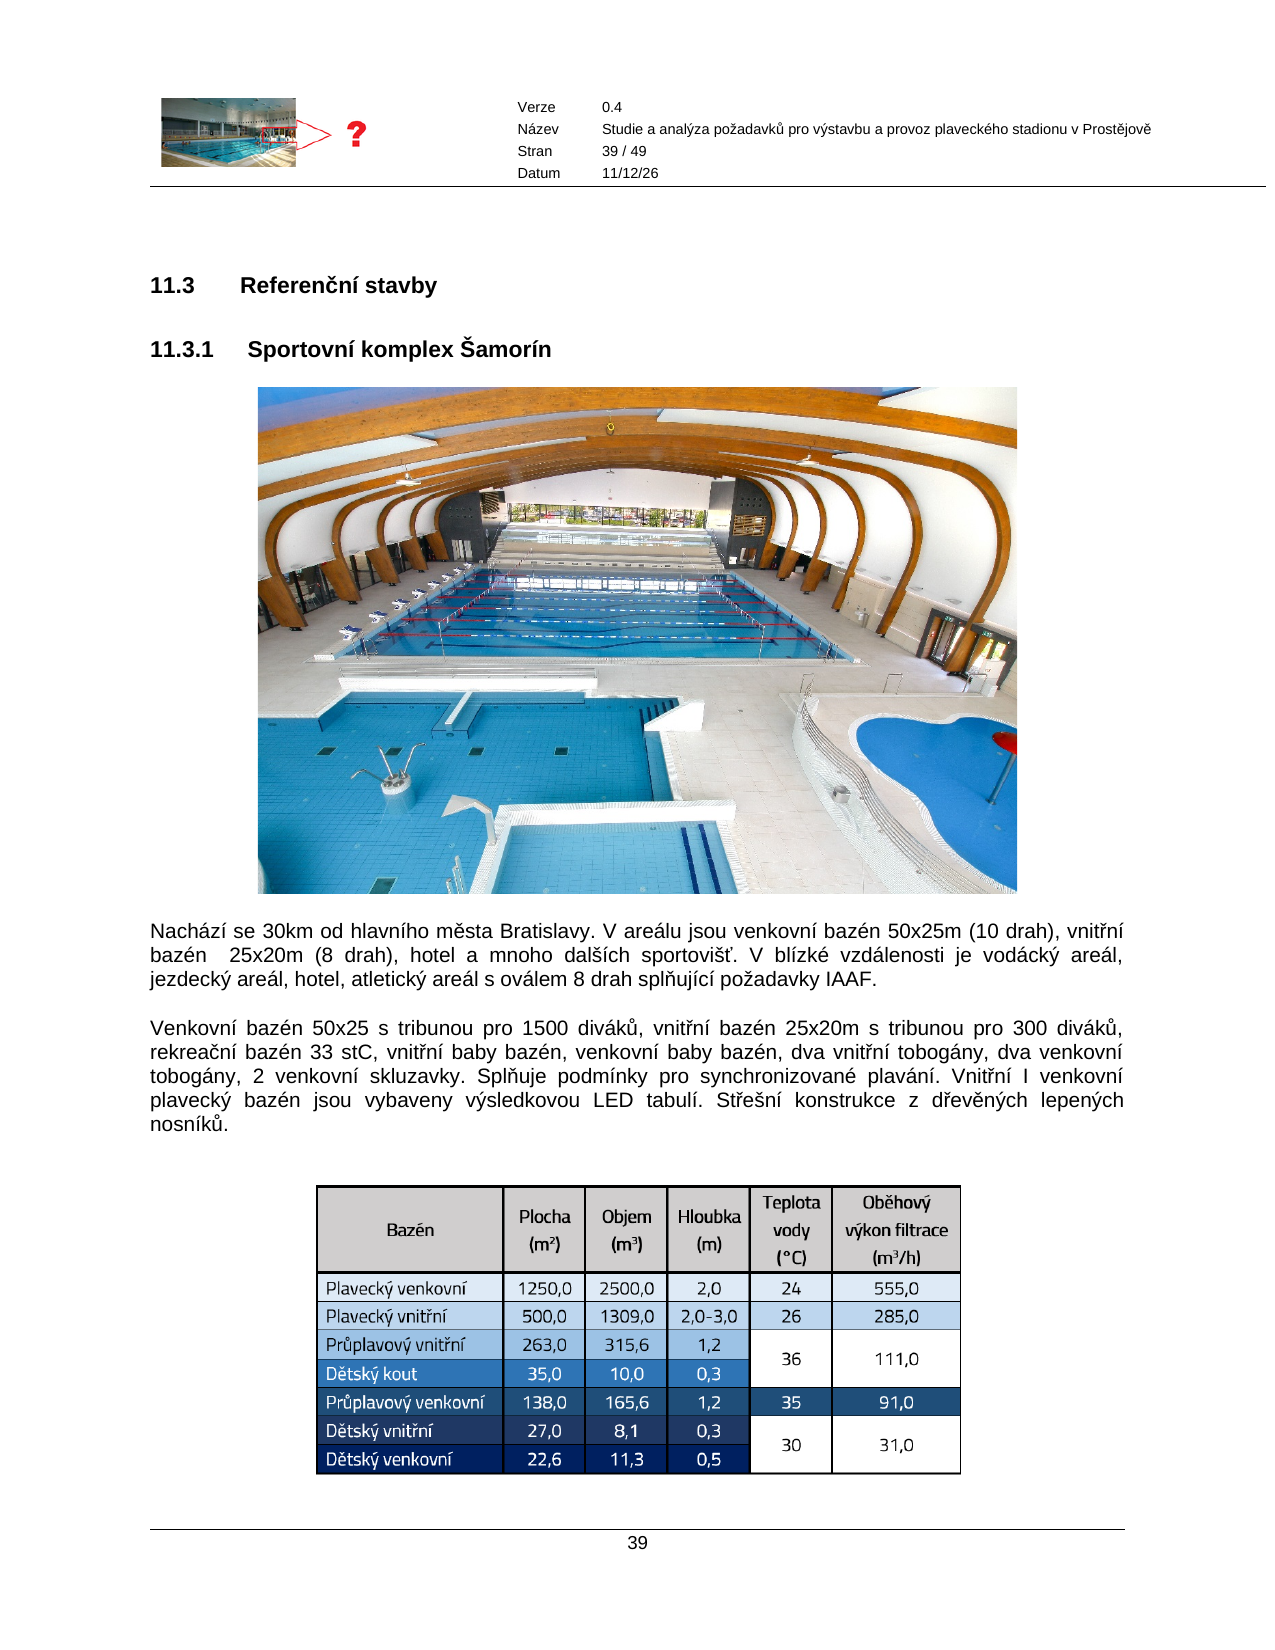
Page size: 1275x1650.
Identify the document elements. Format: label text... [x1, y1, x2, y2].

picture [257, 858, 266, 894]
picture [314, 1184, 961, 1475]
text Nachází se 30km od hlavního města Bratislavy. V areálu jsou venkovní bazén 50x25m (10 drah), vnitřní bazén 25x20m (8 drah), hotel a mnoho dalších sportovišť. V blízké vzdálenosti je vodácký areál, jezdecký areál, hotel, atletický areál s oválem 8 drah splňující požadavky IAAF. [150, 919, 1125, 991]
text Venkovní bazén 50x25 s tribunou pro 1500 diváků, vnitřní bazén 25x20m s tribunou pro 300 diváků, rekreační bazén 33 stC, vnitřní baby bazén, venkovní baby bazén, dva vnitřní tobogány, dva venkovní tobogány, 2 venkovní skluzavky. Splňuje podmínky pro synchronizované plavání. Vnitřní I venkovní plavecký bazén jsou vybaveny výsledkovou LED tabulí. Střešní konstrukce z dřevěných lepených nosníků. [150, 1016, 1125, 1136]
picture [257, 387, 1018, 894]
subtitle Referenční stavby [150, 272, 1125, 299]
subtitle Sportovní komplex Šamorín [150, 336, 1125, 363]
picture [161, 98, 416, 167]
